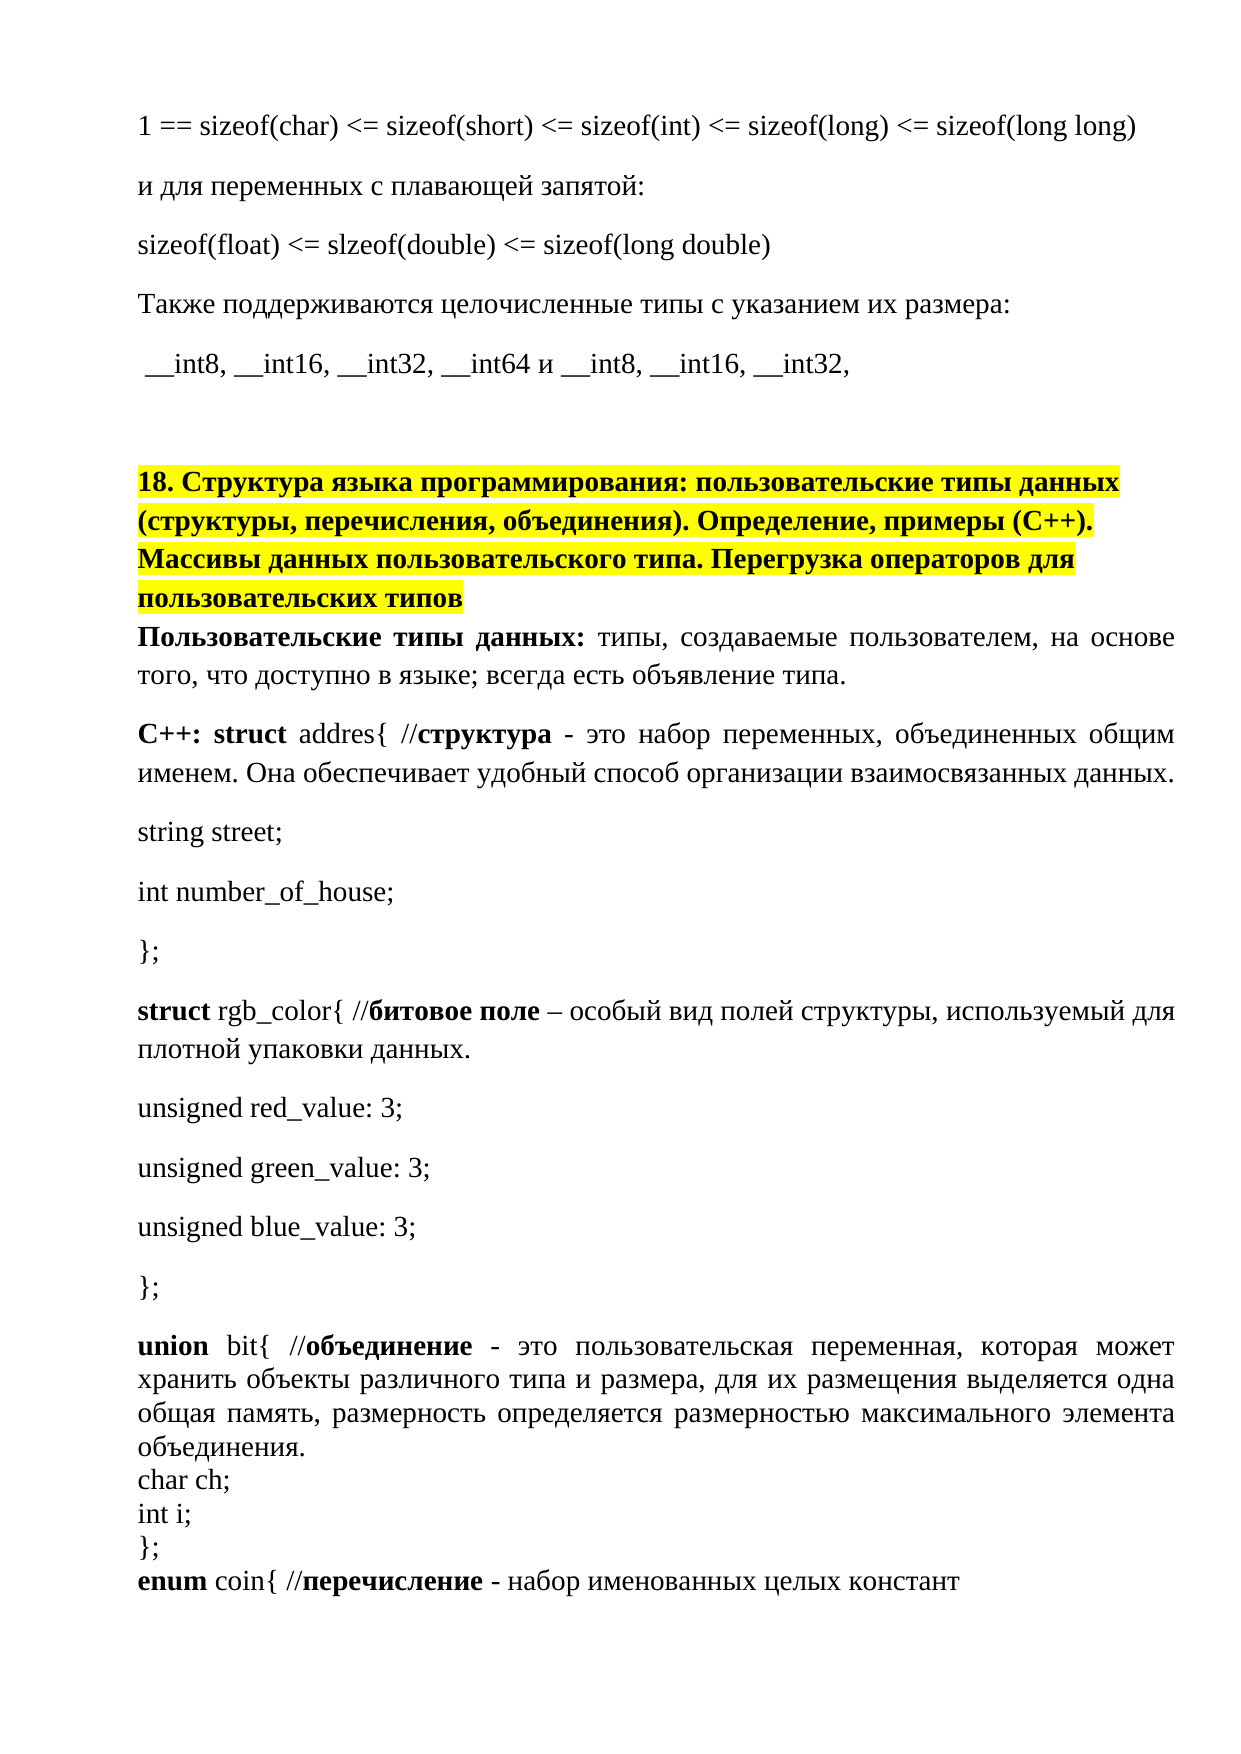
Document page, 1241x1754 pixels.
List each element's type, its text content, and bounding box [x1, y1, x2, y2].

subtitle 18. Структура языка программирования: пользовательские типы данных (структуры, перечисления, объединения). Определение, примеры (C++). Массивы данных пользовательского типа. Перегрузка операторов для пользовательских типов [137, 464, 1176, 614]
text unsigned green_value: 3; [137, 1150, 1176, 1183]
text struct rgb_color{ //битовое поле – особый вид полей структуры, используемый для плотной упаковки данных. [137, 993, 1176, 1065]
text unsigned red_value: 3; [137, 1091, 1176, 1124]
text }; [137, 1269, 1176, 1302]
text sizeof(float) <= slzeof(double) <= sizeof(long double) [137, 227, 1176, 261]
text unsigned blue_value: 3; [137, 1209, 1176, 1243]
text string street; [137, 814, 1176, 848]
text char ch; [137, 1462, 1176, 1496]
text }; [137, 933, 1176, 967]
text enum coin{ //перечисление - набор именованных целых констант [137, 1563, 1176, 1596]
text }; [137, 1529, 1176, 1563]
text С++: struct addres{ //структура - это набор переменных, объединенных общим именем. Она обеспечивает удобный способ организации взаимосвязанных данных. [137, 717, 1176, 789]
text Пользовательские типы данных: типы, создаваемые пользователем, на основе того, что доступно в языке; всегда есть объявление типа. [137, 619, 1176, 691]
text union bit{ //объединение - это пользовательская переменная, которая может хранить объекты различного типа и размера, для их размещения выделяется одна общая память, размерность определяется размерностью максимального элемента объединения. [137, 1328, 1176, 1462]
text int number_of_house; [137, 874, 1176, 907]
text int i; [137, 1496, 1176, 1529]
text 1 == sizeof(char) <= sizeof(short) <= sizeof(int) <= sizeof(long) <= sizeof(long long) [137, 108, 1176, 142]
text Также поддерживаются целочисленные типы с указанием их размера: [137, 286, 1176, 320]
text и для переменных с плавающей запятой: [137, 168, 1176, 201]
text __int8, __int16, __int32, __int64 и __int8, __int16, __int32, [137, 346, 1176, 379]
